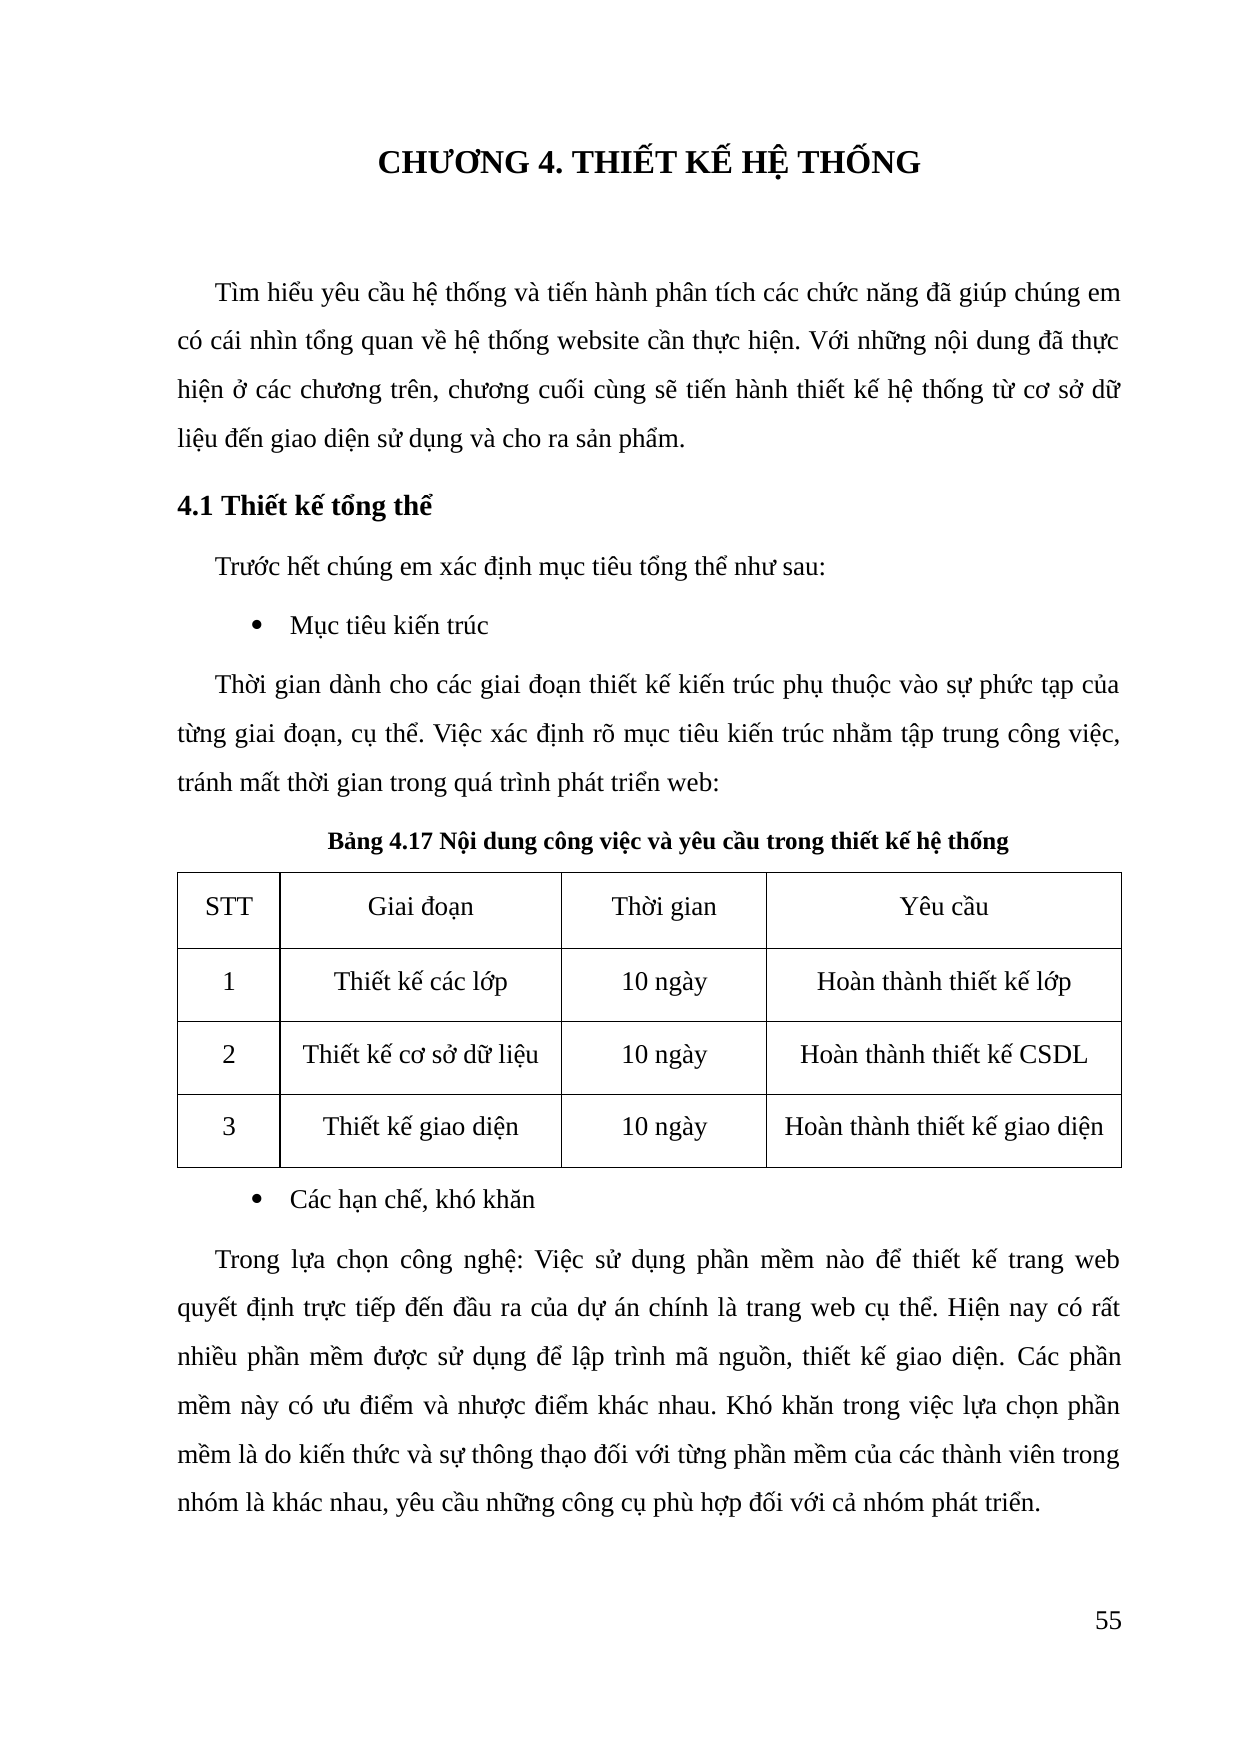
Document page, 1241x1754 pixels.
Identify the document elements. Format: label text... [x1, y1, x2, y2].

subtitle THIẾT KẾ HỆ THỐNG [177, 124, 1122, 199]
table_cell 10 ngày [562, 1022, 766, 1094]
table_cell Thiết kế giao diện [281, 1095, 561, 1167]
table_header STT [178, 873, 279, 948]
table_cell Hoàn thành thiết kế CSDL [767, 1022, 1121, 1094]
subtitle Thiết kế tổng thể [177, 486, 1122, 524]
table_header Yêu cầu [767, 873, 1121, 948]
text Tìm hiểu yêu cầu hệ thống và tiến hành phân tích các chức năng đã giúp chúng em có cái nhìn tổng quan về hệ thống website cần thực hiện. Với những nội dung đã thực hiện ở các chương trên, chương cuối cùng sẽ tiến hành thiết kế hệ thống từ cơ sở dữ liệu đến giao diện sử dụng và cho ra sản phẩm. [177, 273, 1122, 456]
table_cell Hoàn thành thiết kế giao diện [767, 1095, 1121, 1167]
text Trong lựa chọn công nghệ: Việc sử dụng phần mềm nào để thiết kế trang web quyết định trực tiếp đến đầu ra của dự án chính là trang web cụ thể. Hiện nay có rất nhiều phần mềm được sử dụng để lập trình mã nguồn, thiết kế giao diện. Các phần mềm này có ưu điểm và nhược điểm khác nhau. Khó khăn trong việc lựa chọn phần mềm là do kiến thức và sự thông thạo đối với từng phần mềm của các thành viên trong nhóm là khác nhau, yêu cầu những công cụ phù hợp đối với cả nhóm phát triển. [177, 1239, 1122, 1521]
list Mục tiêu kiến trúc [252, 606, 1122, 643]
text Trước hết chúng em xác định mục tiêu tổng thể như sau: [177, 546, 1122, 584]
list Các hạn chế, khó khăn [252, 1180, 1122, 1218]
table_cell 10 ngày [562, 1095, 766, 1167]
table_cell Thiết kế các lớp [281, 949, 561, 1021]
table_header Thời gian [562, 873, 766, 948]
table_cell Hoàn thành thiết kế lớp [767, 949, 1121, 1021]
table_cell Thiết kế cơ sở dữ liệu [281, 1022, 561, 1094]
text Thời gian dành cho các giai đoạn thiết kế kiến trúc phụ thuộc vào sự phức tạp của từng giai đoạn, cụ thể. Việc xác định rõ mục tiêu kiến trúc nhằm tập trung công việc, tránh mất thời gian trong quá trình phát triển web: [177, 665, 1122, 800]
table_cell 3 [178, 1095, 279, 1167]
table_cell 10 ngày [562, 949, 766, 1021]
table_cell 1 [178, 949, 279, 1021]
table_cell 2 [178, 1022, 279, 1094]
table_header Giai đoạn [281, 873, 561, 948]
